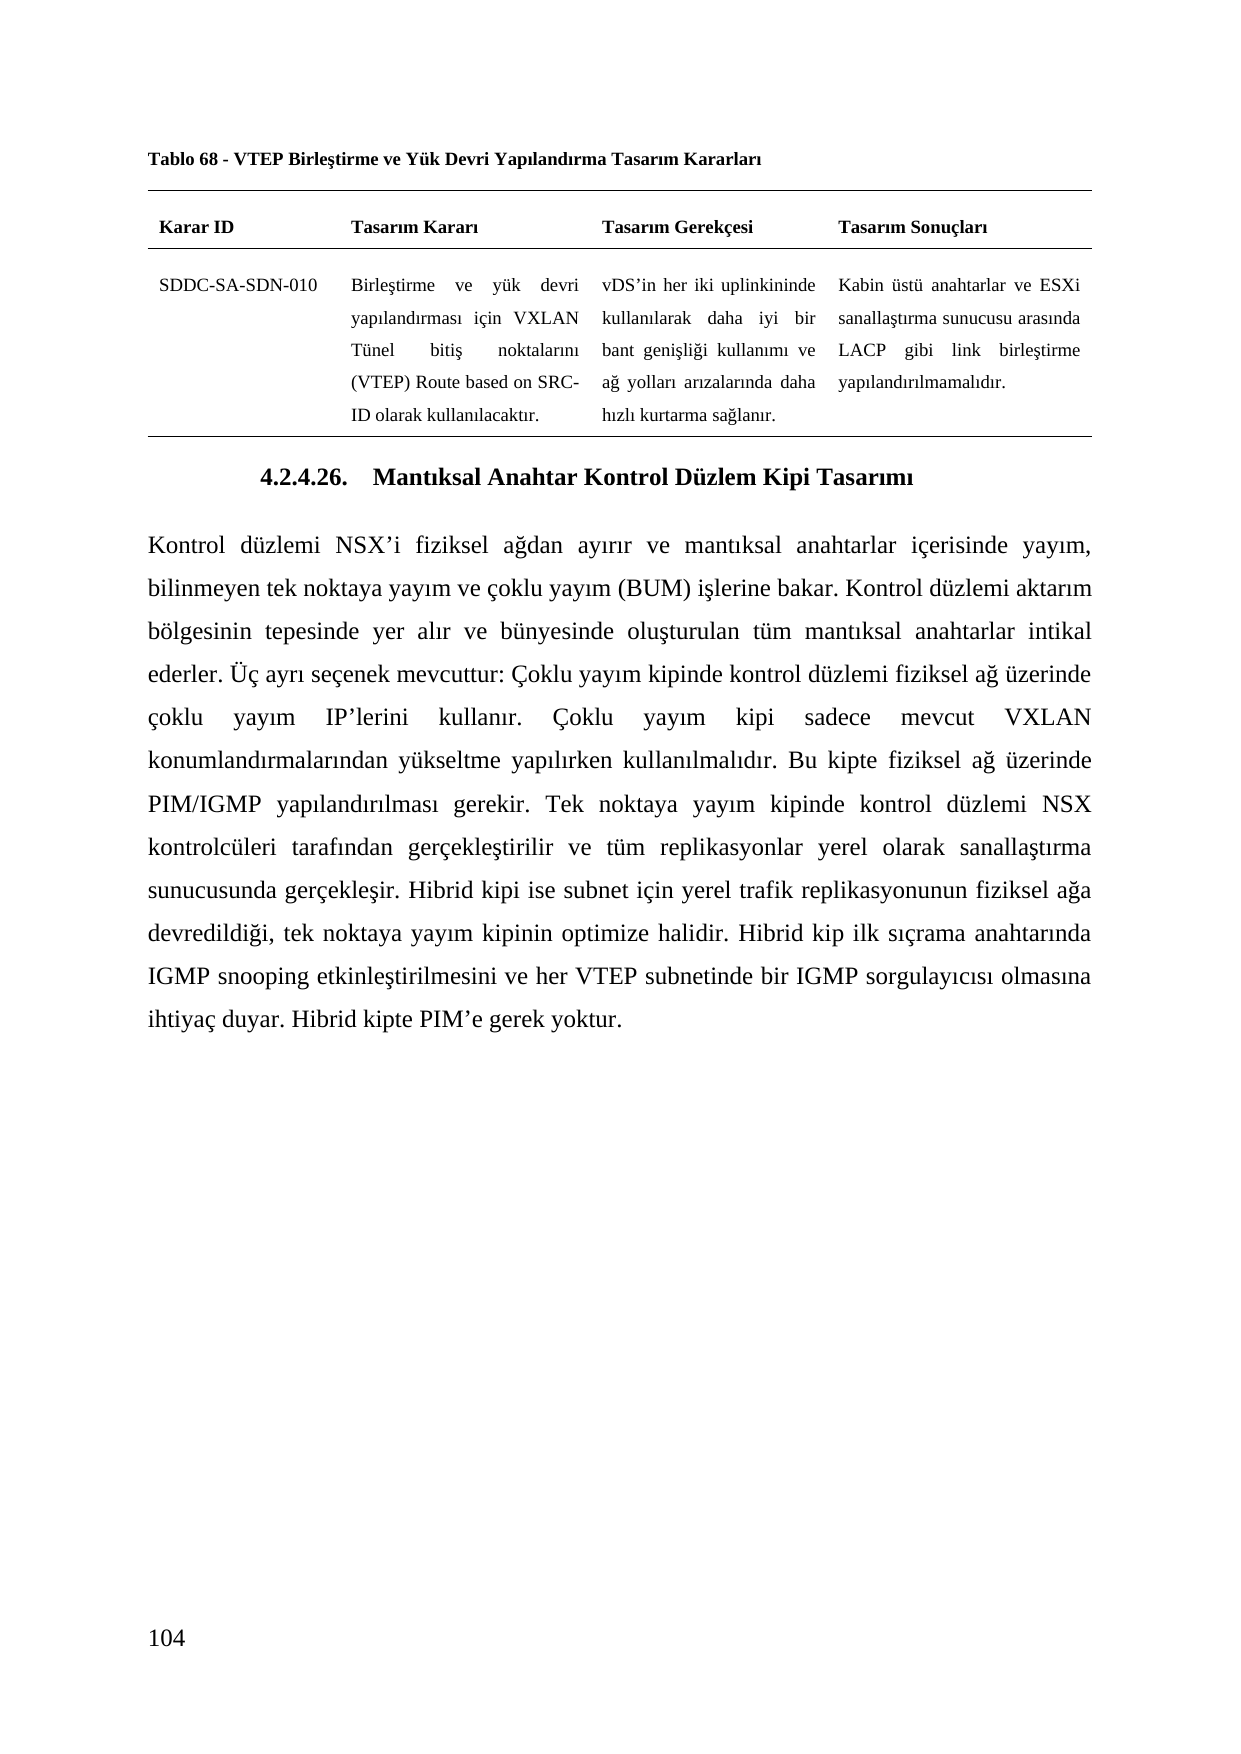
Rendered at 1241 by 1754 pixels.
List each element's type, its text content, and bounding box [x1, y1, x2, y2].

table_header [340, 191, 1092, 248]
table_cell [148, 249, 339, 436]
text Tablo 68 - VTEP Birleştirme ve Yük Devri Yapılandırma Tasarım Kararları [148, 148, 1093, 169]
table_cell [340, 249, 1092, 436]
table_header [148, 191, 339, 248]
text Kontrol düzlemi NSX’i fiziksel ağdan ayırır ve mantıksal anahtarlar içerisinde yayım, bilinmeyen tek noktaya yayım ve çoklu yayım (BUM) işlerine bakar. Kontrol düzlemi aktarım bölgesinin tepesinde yer alır ve bünyesinde oluşturulan tüm mantıksal anahtarlar intikal ederler. Üç ayrı seçenek mevcuttur: Çoklu yayım kipinde kontrol düzlemi fiziksel ağ üzerinde çoklu yayım IP’lerini kullanır. Çoklu yayım kipi sadece mevcut VXLAN konumlandırmalarından yükseltme yapılırken kullanılmalıdır. Bu kipte fiziksel ağ üzerinde PIM/IGMP yapılandırılması gerekir. Tek noktaya yayım kipinde kontrol düzlemi NSX kontrolcüleri tarafından gerçekleştirilir ve tüm replikasyonlar yerel olarak sanallaştırma sunucusunda gerçekleşir. Hibrid kipi ise subnet için yerel trafik replikasyonunun fiziksel ağa devredildiği, tek noktaya yayım kipinin optimize halidir. Hibrid kip ilk sıçrama anahtarında IGMP snooping etkinleştirilmesini ve her VTEP subnetinde bir IGMP sorgulayıcısı olmasına ihtiyaç duyar. Hibrid kipte PIM’e gerek yoktur. [148, 530, 1093, 1033]
list Mantıksal Anahtar Kontrol Düzlem Kipi Tasarımı [260, 462, 1093, 491]
